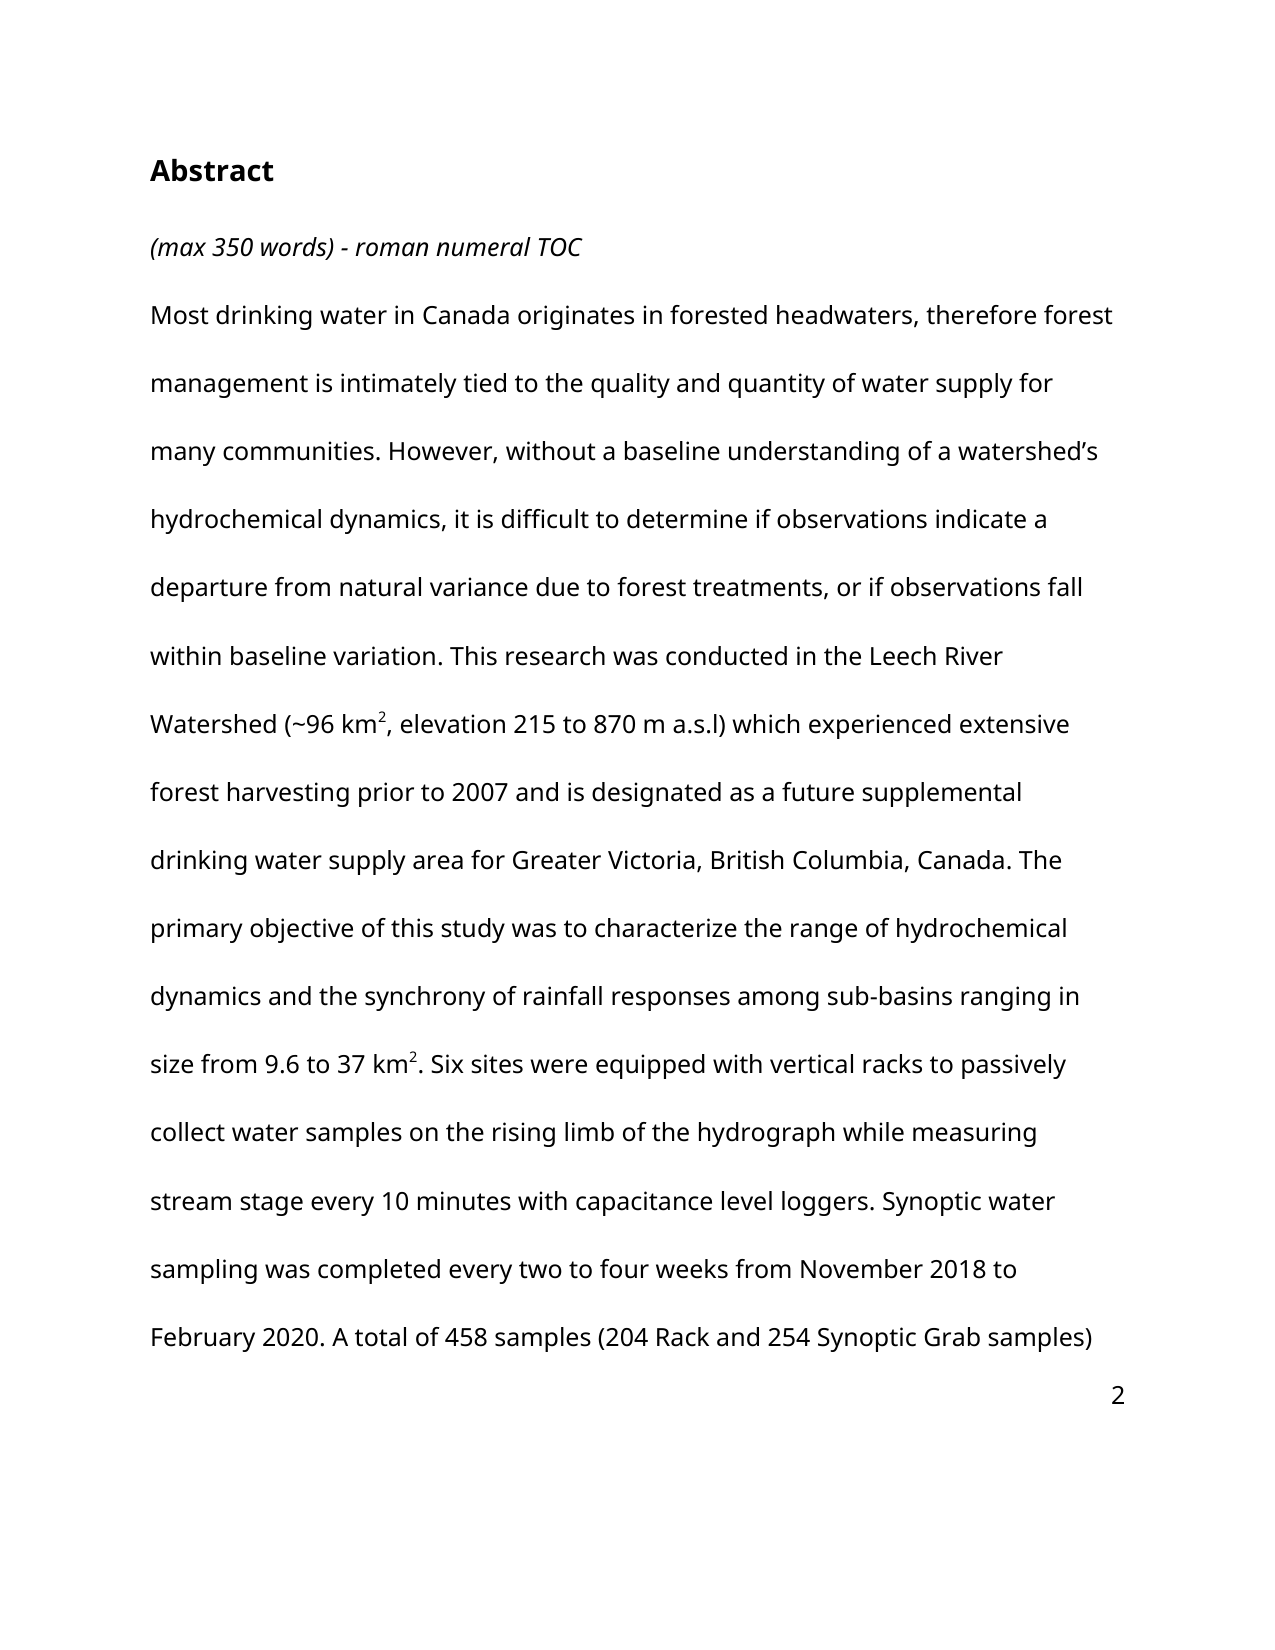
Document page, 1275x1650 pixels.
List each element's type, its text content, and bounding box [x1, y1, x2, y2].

text (max 350 words) - roman numeral TOC [150, 229, 1125, 263]
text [150, 297, 1125, 1353]
subtitle Abstract [150, 150, 1125, 190]
